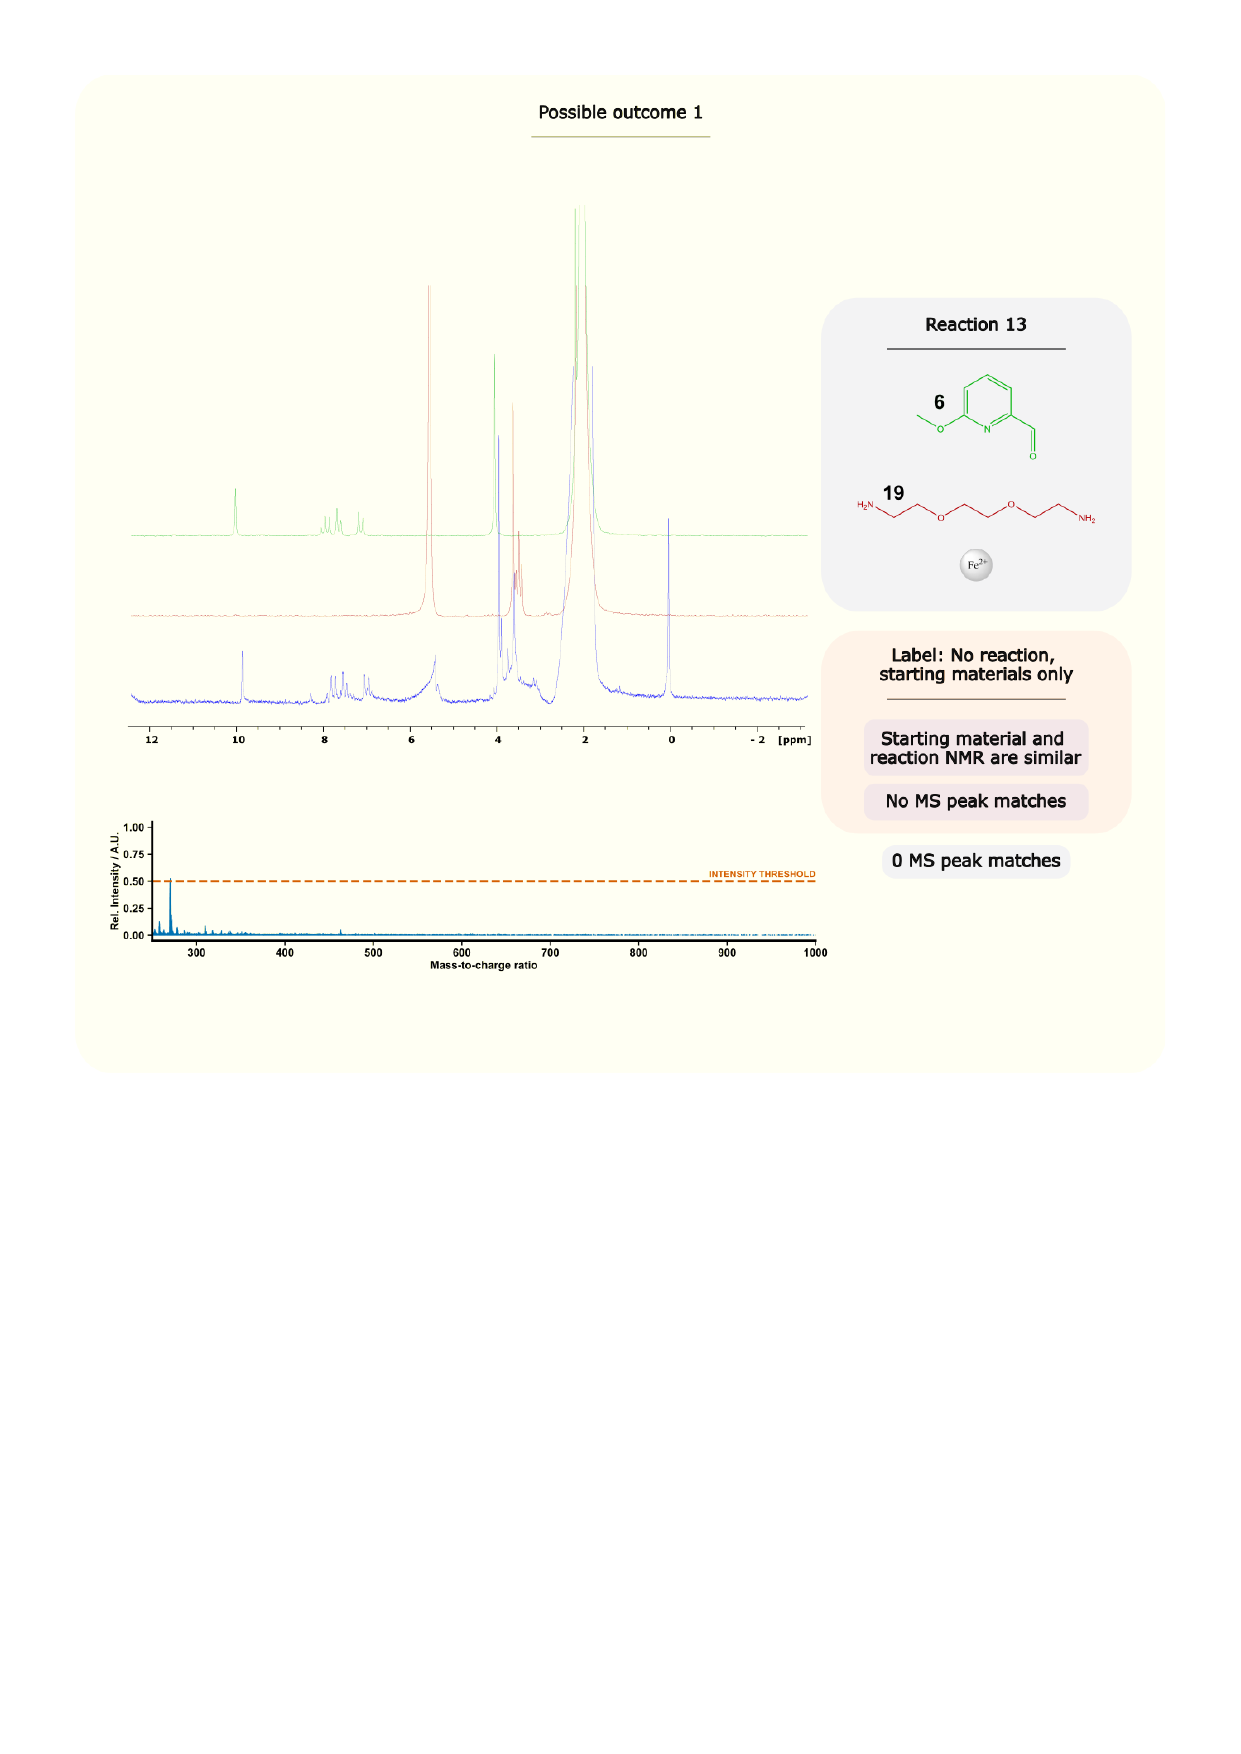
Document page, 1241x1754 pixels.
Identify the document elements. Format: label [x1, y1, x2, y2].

picture [75, 75, 1166, 1092]
